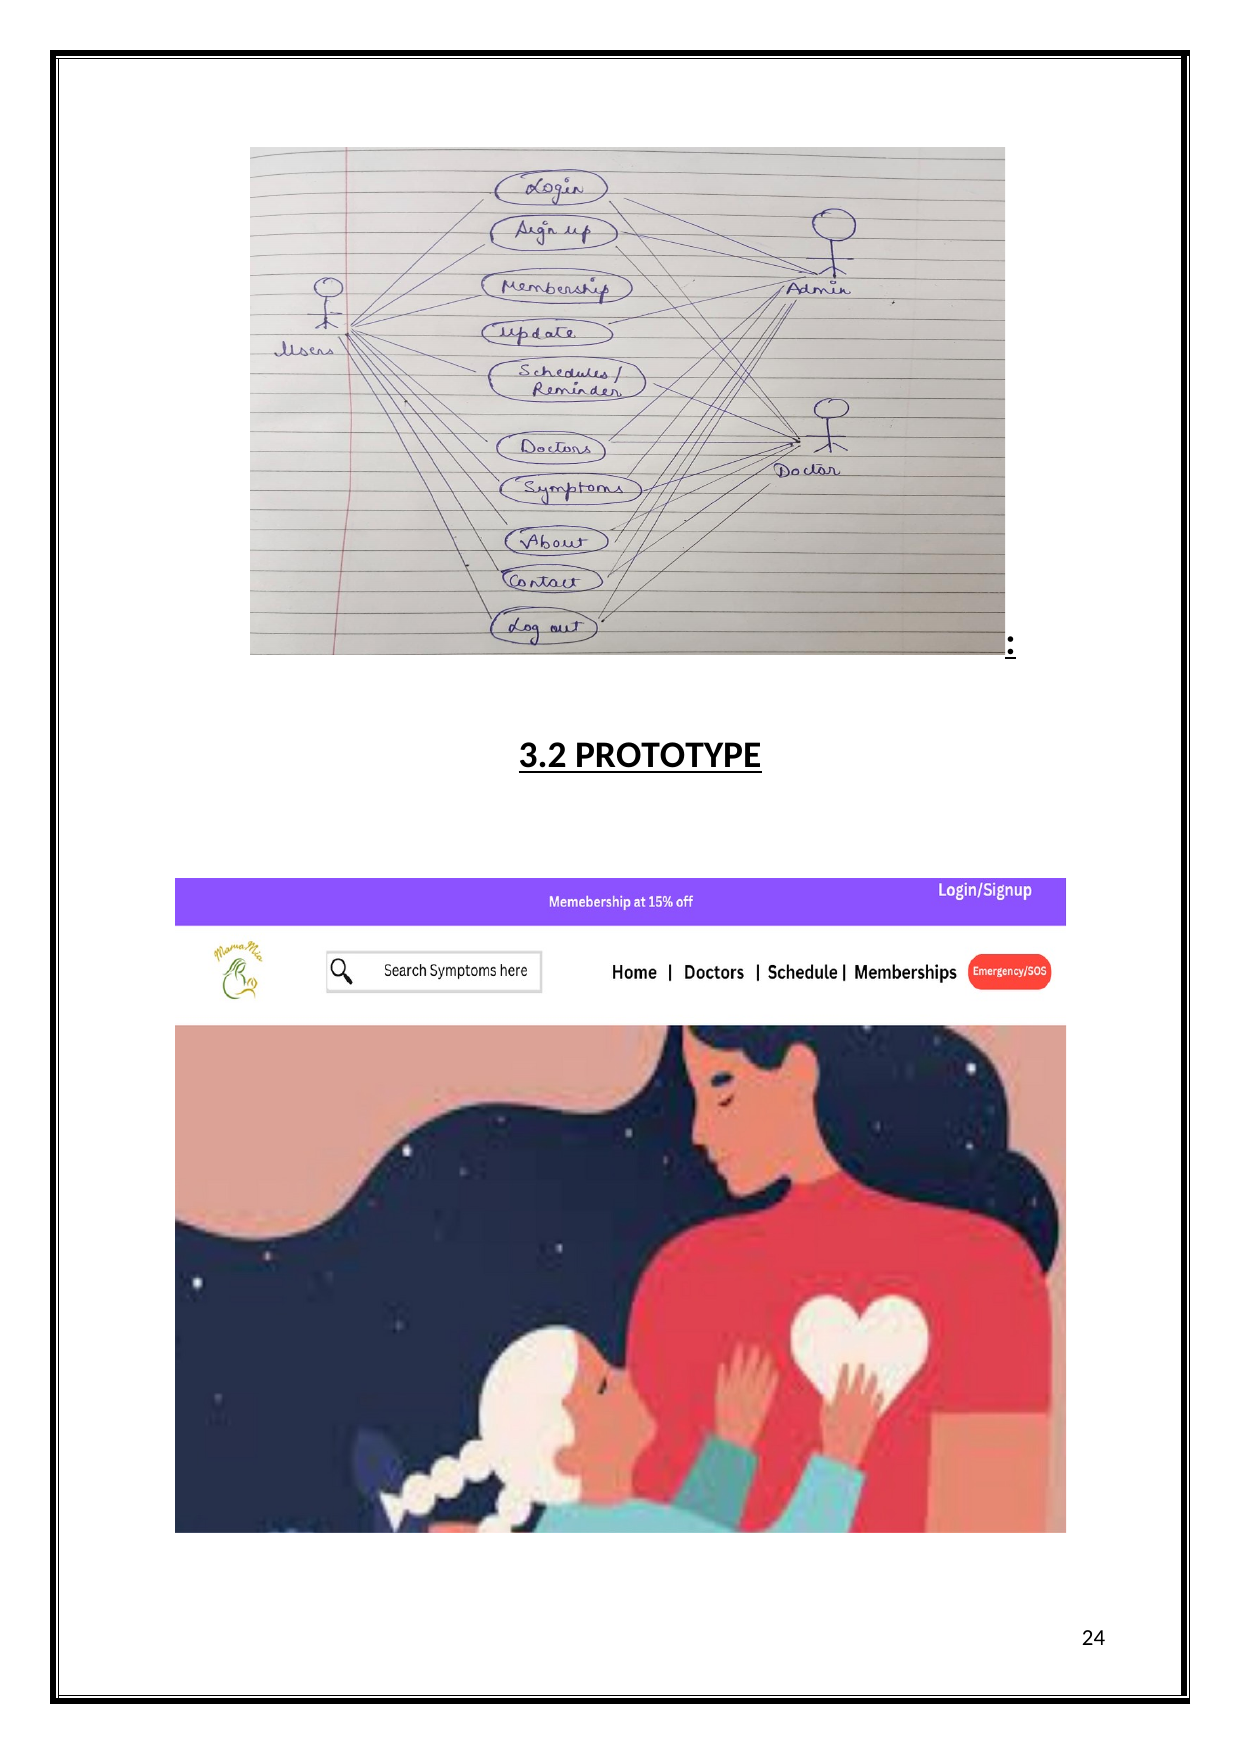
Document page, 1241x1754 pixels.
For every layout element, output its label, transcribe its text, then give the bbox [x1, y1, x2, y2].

picture [175, 878, 1067, 1533]
picture [250, 147, 1005, 655]
text 3.2 PROTOTYPE [175, 731, 1105, 777]
